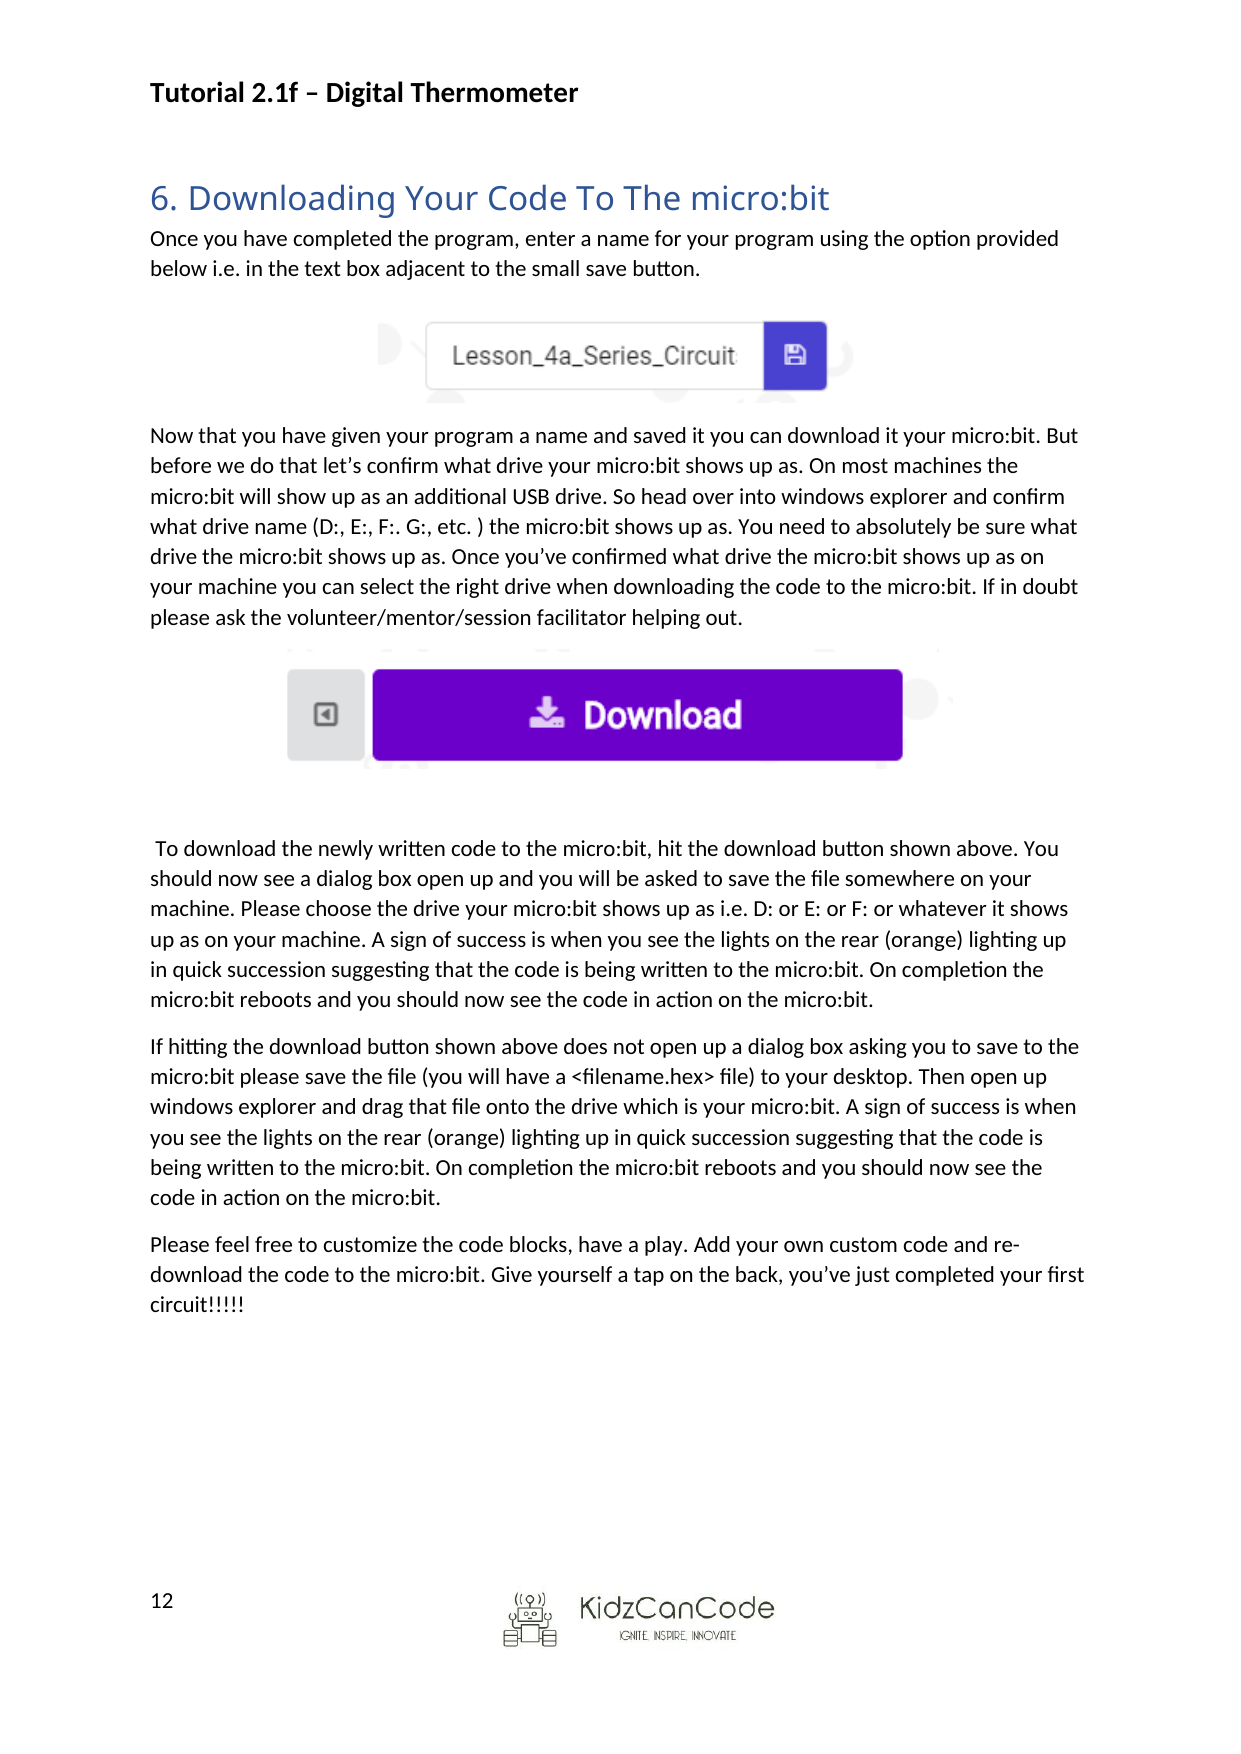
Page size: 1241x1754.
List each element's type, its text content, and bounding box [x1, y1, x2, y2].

picture [287, 649, 953, 769]
subtitle Downloading Your Code To The micro:bit [150, 175, 1090, 220]
text Please feel free to customize the code blocks, have a play. Add your own custom code and re-download the code to the micro:bit. Give yourself a tap on the back, you’ve just completed your first circuit!!!!! [150, 1230, 1090, 1318]
picture [497, 1586, 781, 1653]
text Now that you have given your program a name and saved it you can download it your micro:bit. But before we do that let’s confirm what drive your micro:bit shows up as. On most machines the micro:bit will show up as an additional USB drive. So head over into windows explorer and confirm what drive name (D:, E:, F:. G:, etc. ) the micro:bit shows up as. You need to absolutely be sure what drive the micro:bit shows up as. Once you’ve confirmed what drive the micro:bit shows up as on your machine you can select the right drive when downloading the code to the micro:bit. If in doubt please ask the volunteer/mentor/session facilitator helping out. [150, 421, 1090, 631]
text Once you have completed the program, enter a name for your program using the option provided below i.e. in the text box adjacent to the small save button. [150, 224, 1090, 282]
text If hitting the download button shown above does not open up a dialog box asking you to save to the micro:bit please save the file (you will have a <filename.hex> file) to your desktop. Then open up windows explorer and drag that file onto the drive which is your micro:bit. A sign of success is when you see the lights on the rear (orange) lighting up in quick succession suggesting that the code is being written to the micro:bit. On completion the micro:bit reboots and you should now see the code in action on the micro:bit. [150, 1032, 1090, 1211]
picture [377, 301, 863, 403]
text To download the newly written code to the micro:bit, hit the download button shown above. You should now see a dialog box open up and you will be asked to save the file somewhere on your machine. Please choose the drive your micro:bit shows up as i.e. D: or E: or F: or whatever it shows up as on your machine. A sign of success is when you see the lights on the rear (orange) lighting up in quick succession suggesting that the code is being written to the micro:bit. On completion the micro:bit reboots and you should now see the code in action on the micro:bit. [150, 834, 1090, 1013]
